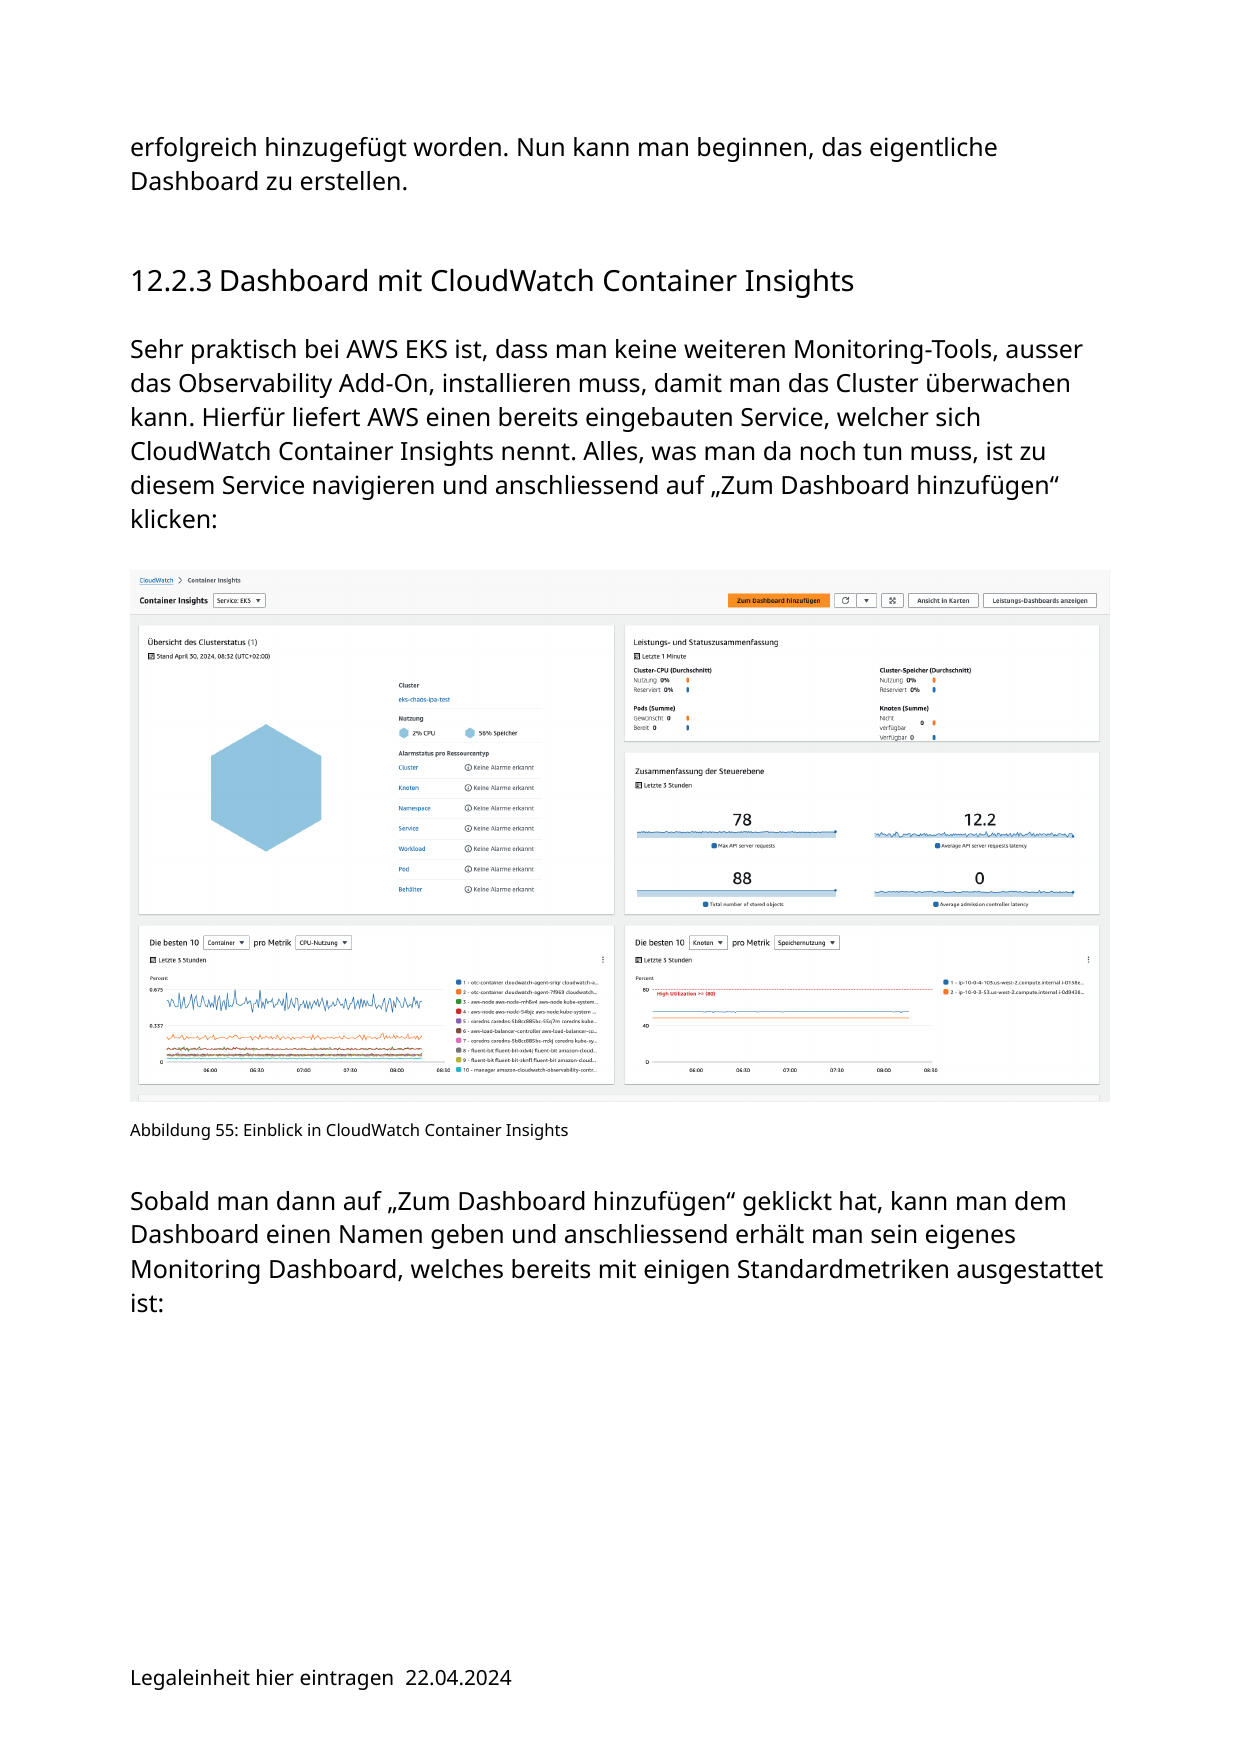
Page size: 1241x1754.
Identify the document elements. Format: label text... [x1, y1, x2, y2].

picture [129, 570, 1110, 1102]
subtitle Dashboard mit CloudWatch Container Insights [130, 261, 1110, 300]
text Sehr praktisch bei AWS EKS ist, dass man keine weiteren Monitoring-Tools, ausser das Observability Add-On, installieren muss, damit man das Cluster überwachen kann. Hierfür liefert AWS einen bereits eingebauten Service, welcher sich CloudWatch Container Insights nennt. Alles, was man da noch tun muss, ist zu diesem Service navigieren und anschliessend auf „Zum Dashboard hinzufügen“ klicken: [130, 331, 1110, 536]
text Abbildung 55: Einblick in CloudWatch Container Insights [130, 1119, 1110, 1141]
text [130, 130, 1110, 198]
text Sobald man dann auf „Zum Dashboard hinzufügen“ geklickt hat, kann man dem Dashboard einen Namen geben und anschliessend erhält man sein eigenes Monitoring Dashboard, welches bereits mit einigen Standardmetriken ausgestattet ist: [130, 1183, 1110, 1353]
